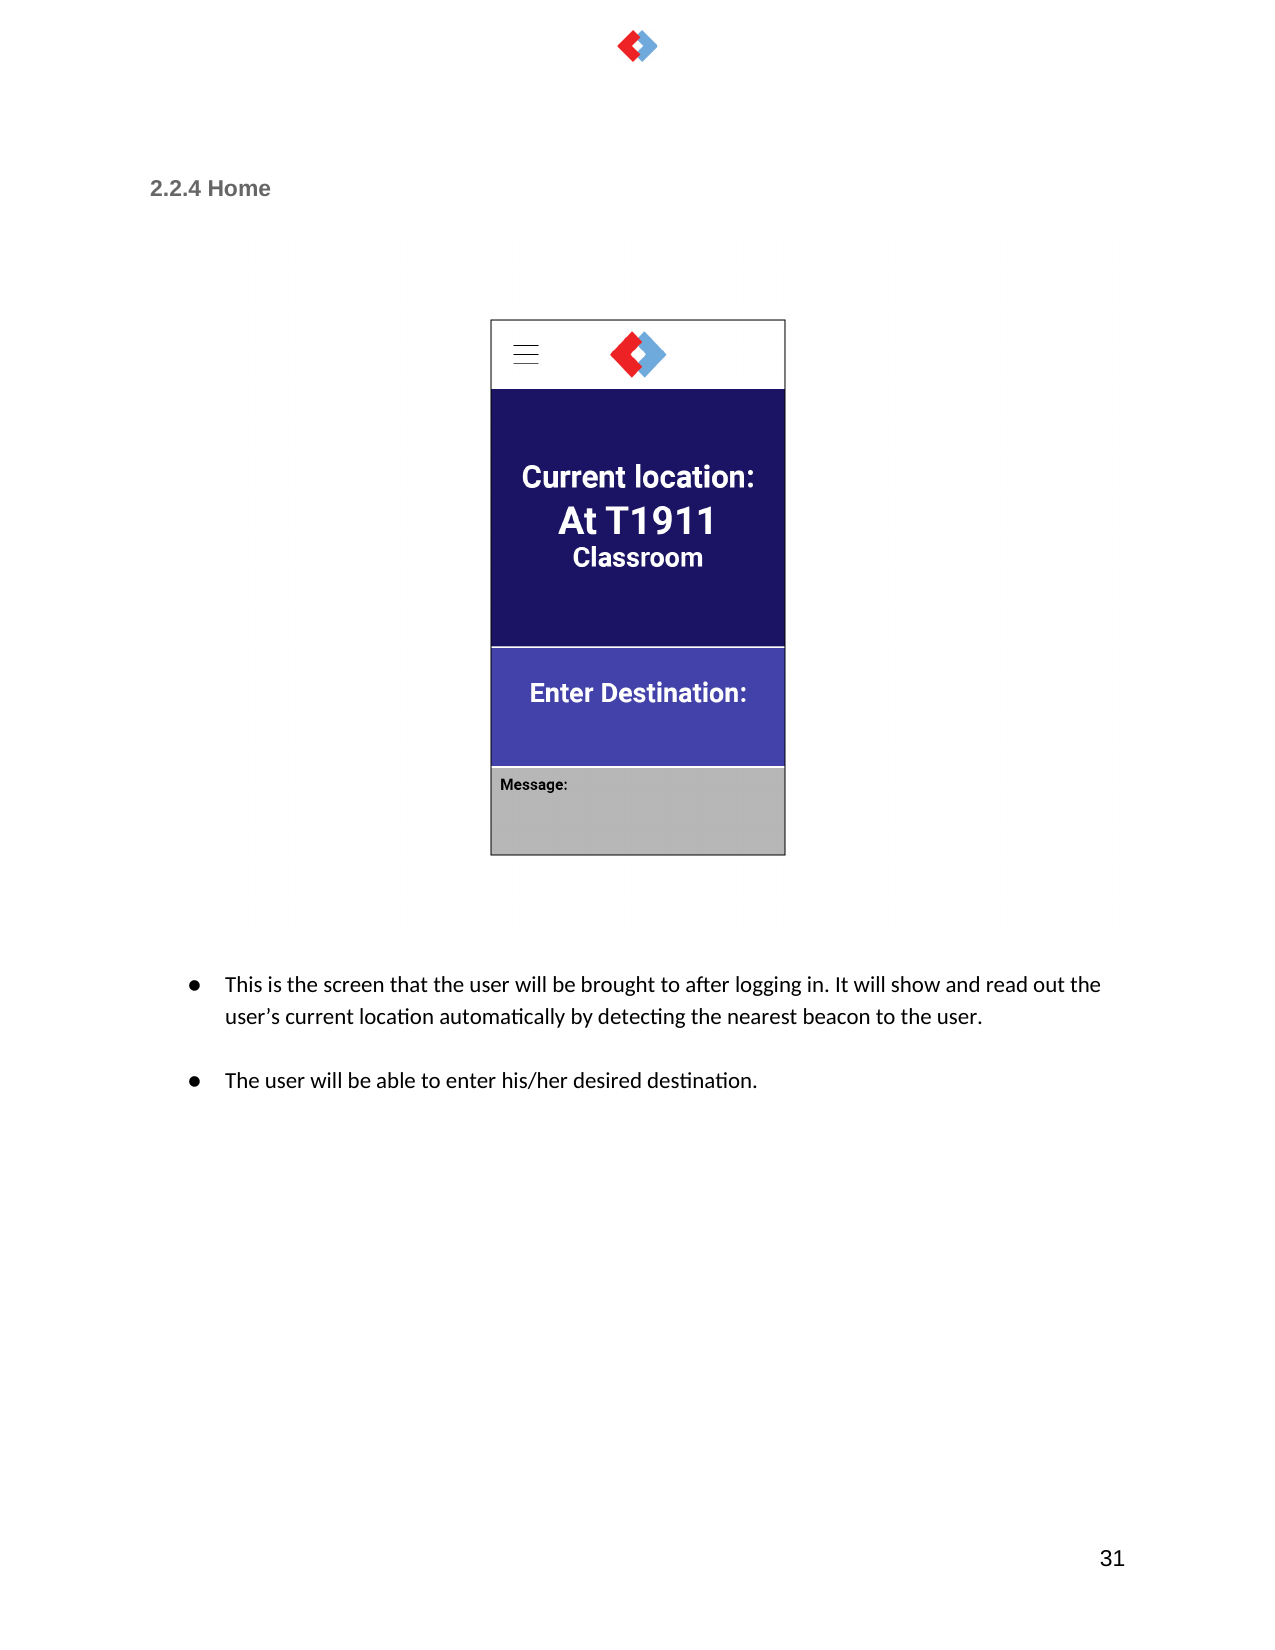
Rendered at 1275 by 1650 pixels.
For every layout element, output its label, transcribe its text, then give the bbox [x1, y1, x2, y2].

picture [617, 30, 658, 62]
list The user will be able to enter his/her desired destination. [187, 1066, 1125, 1094]
list This is the screen that the user will be brought to after logging in. It will show and read out the user’s current location automatically by detecting the nearest beacon to the user. [187, 970, 1125, 1030]
picture [150, 240, 1125, 936]
subtitle 2.2.4 Home [150, 175, 1125, 201]
